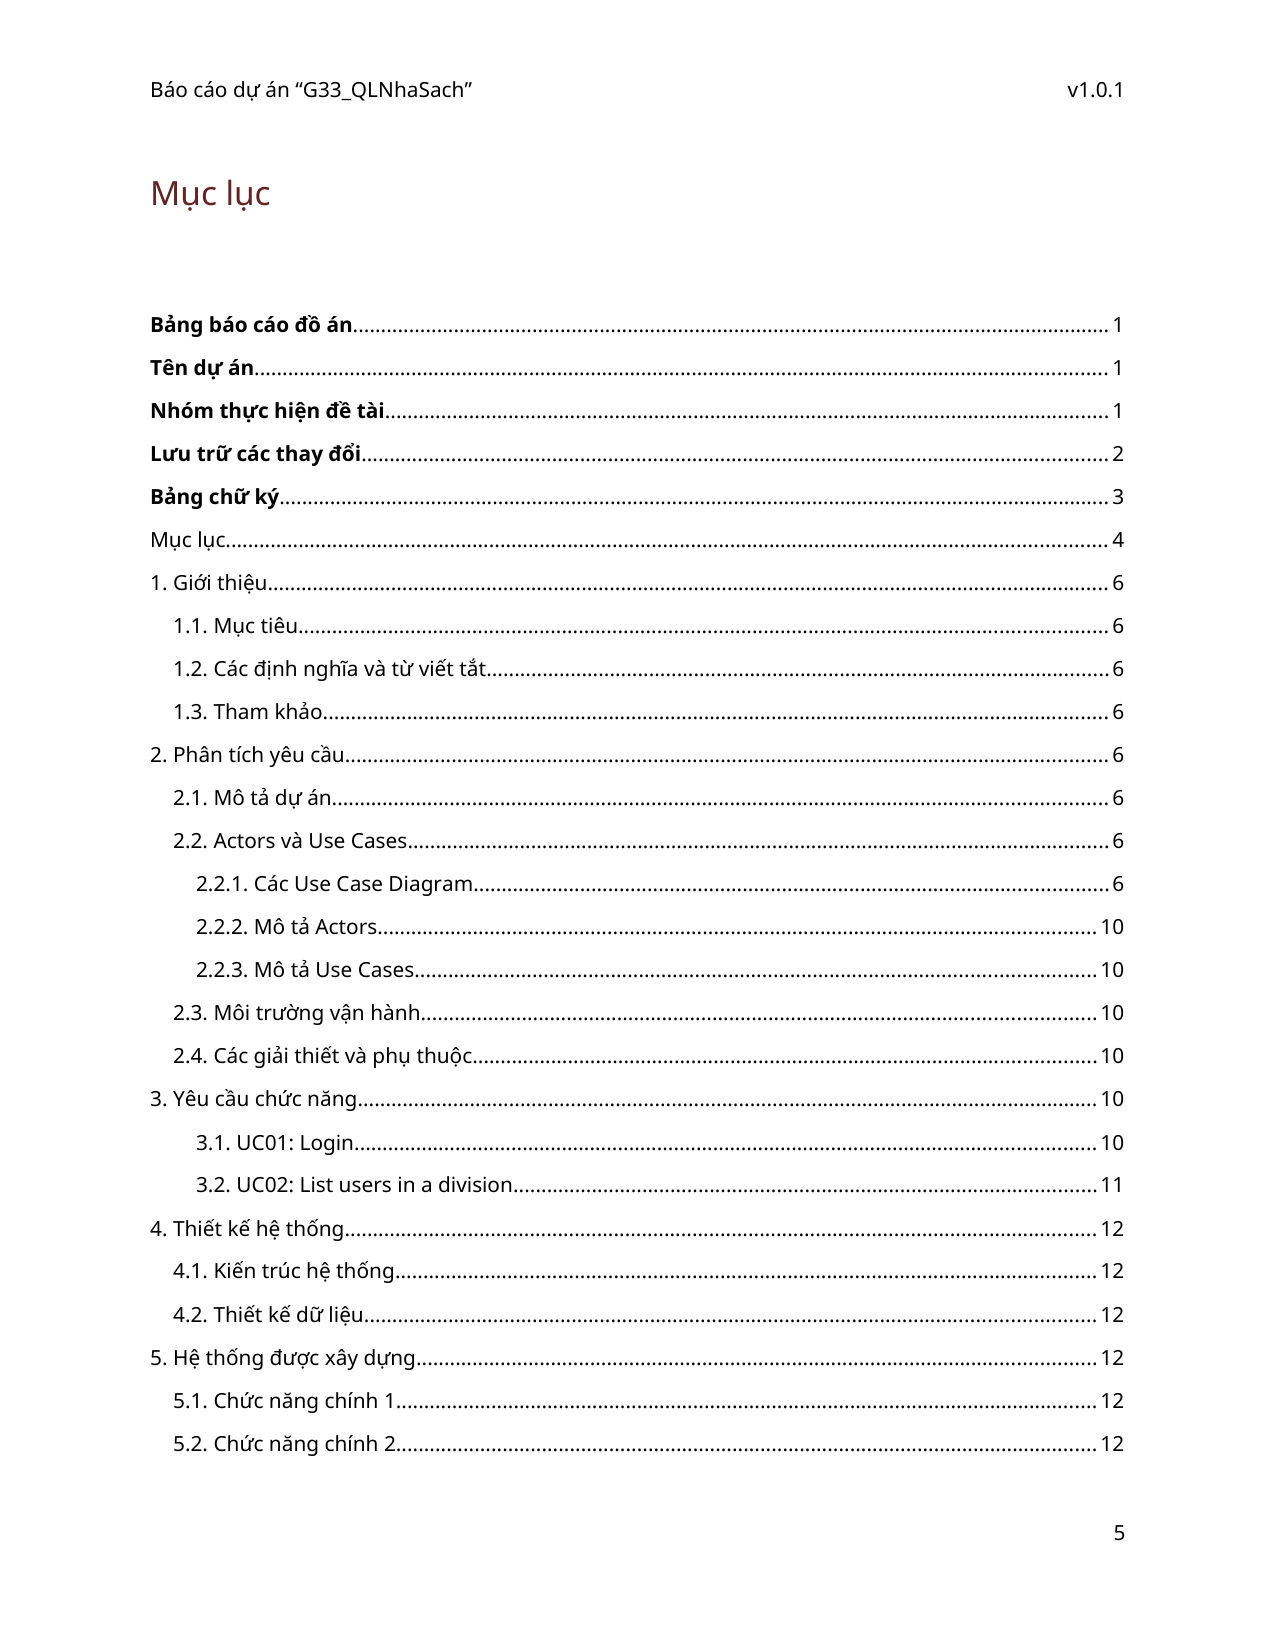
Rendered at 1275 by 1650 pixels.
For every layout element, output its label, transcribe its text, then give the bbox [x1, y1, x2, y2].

text Mục lục [150, 169, 1125, 215]
